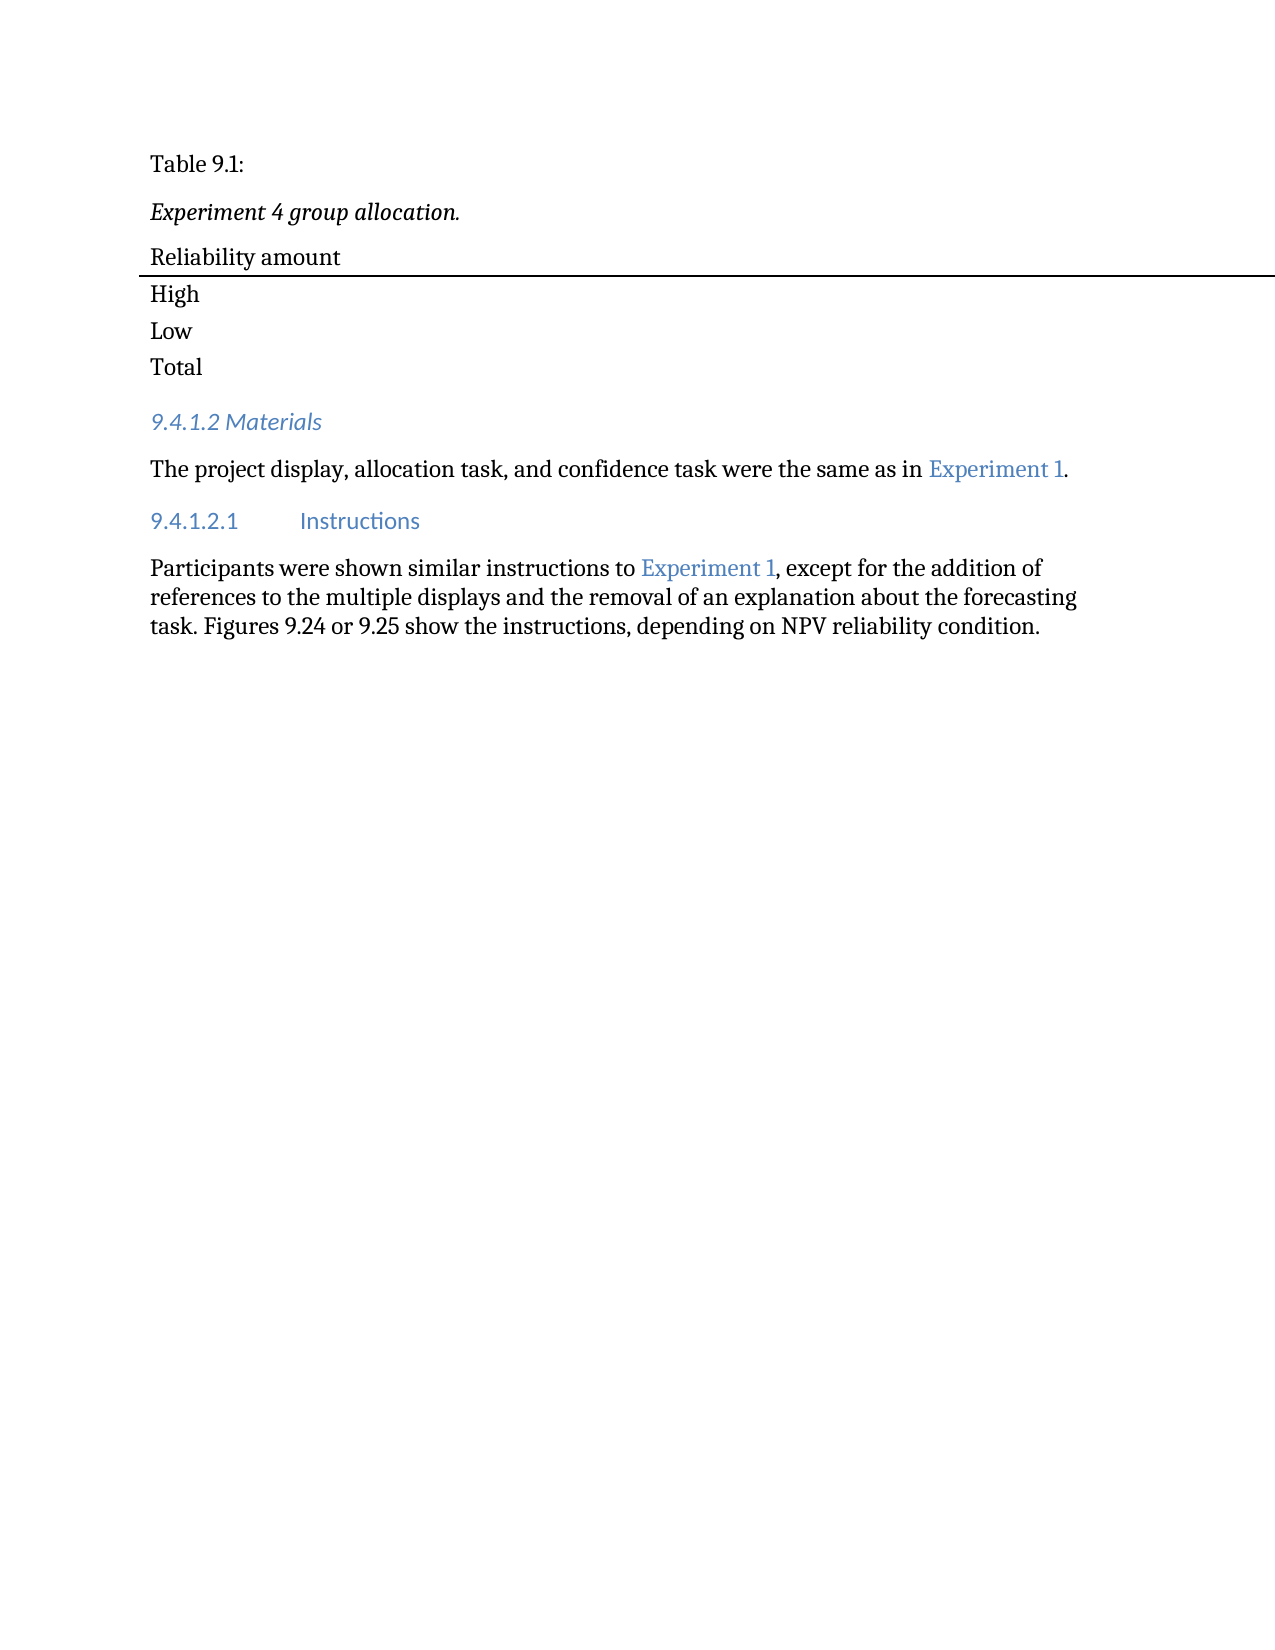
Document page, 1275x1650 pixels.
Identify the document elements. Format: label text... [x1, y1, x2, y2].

table_cell Low [139, 313, 1275, 349]
text The project display, allocation task, and confidence task were the same as in Experiment 1. [150, 455, 1125, 484]
table_header Reliability amount [139, 239, 1275, 275]
text Participants were shown similar instructions to Experiment 1, except for the addition of references to the multiple displays and the removal of an explanation about the forecasting task. Figures 9.24 or 9.25 show the instructions, depending on NPV reliability condition. [150, 554, 1125, 641]
text Experiment 4 group allocation. [150, 197, 1125, 226]
table_cell High [139, 277, 1275, 313]
table_cell Total [139, 349, 1275, 385]
text Table 9.1: [150, 150, 1125, 179]
subtitle 9.4.1.2.1 Instructions [150, 505, 1125, 536]
subtitle 9.4.1.2 Materials [150, 406, 1125, 437]
